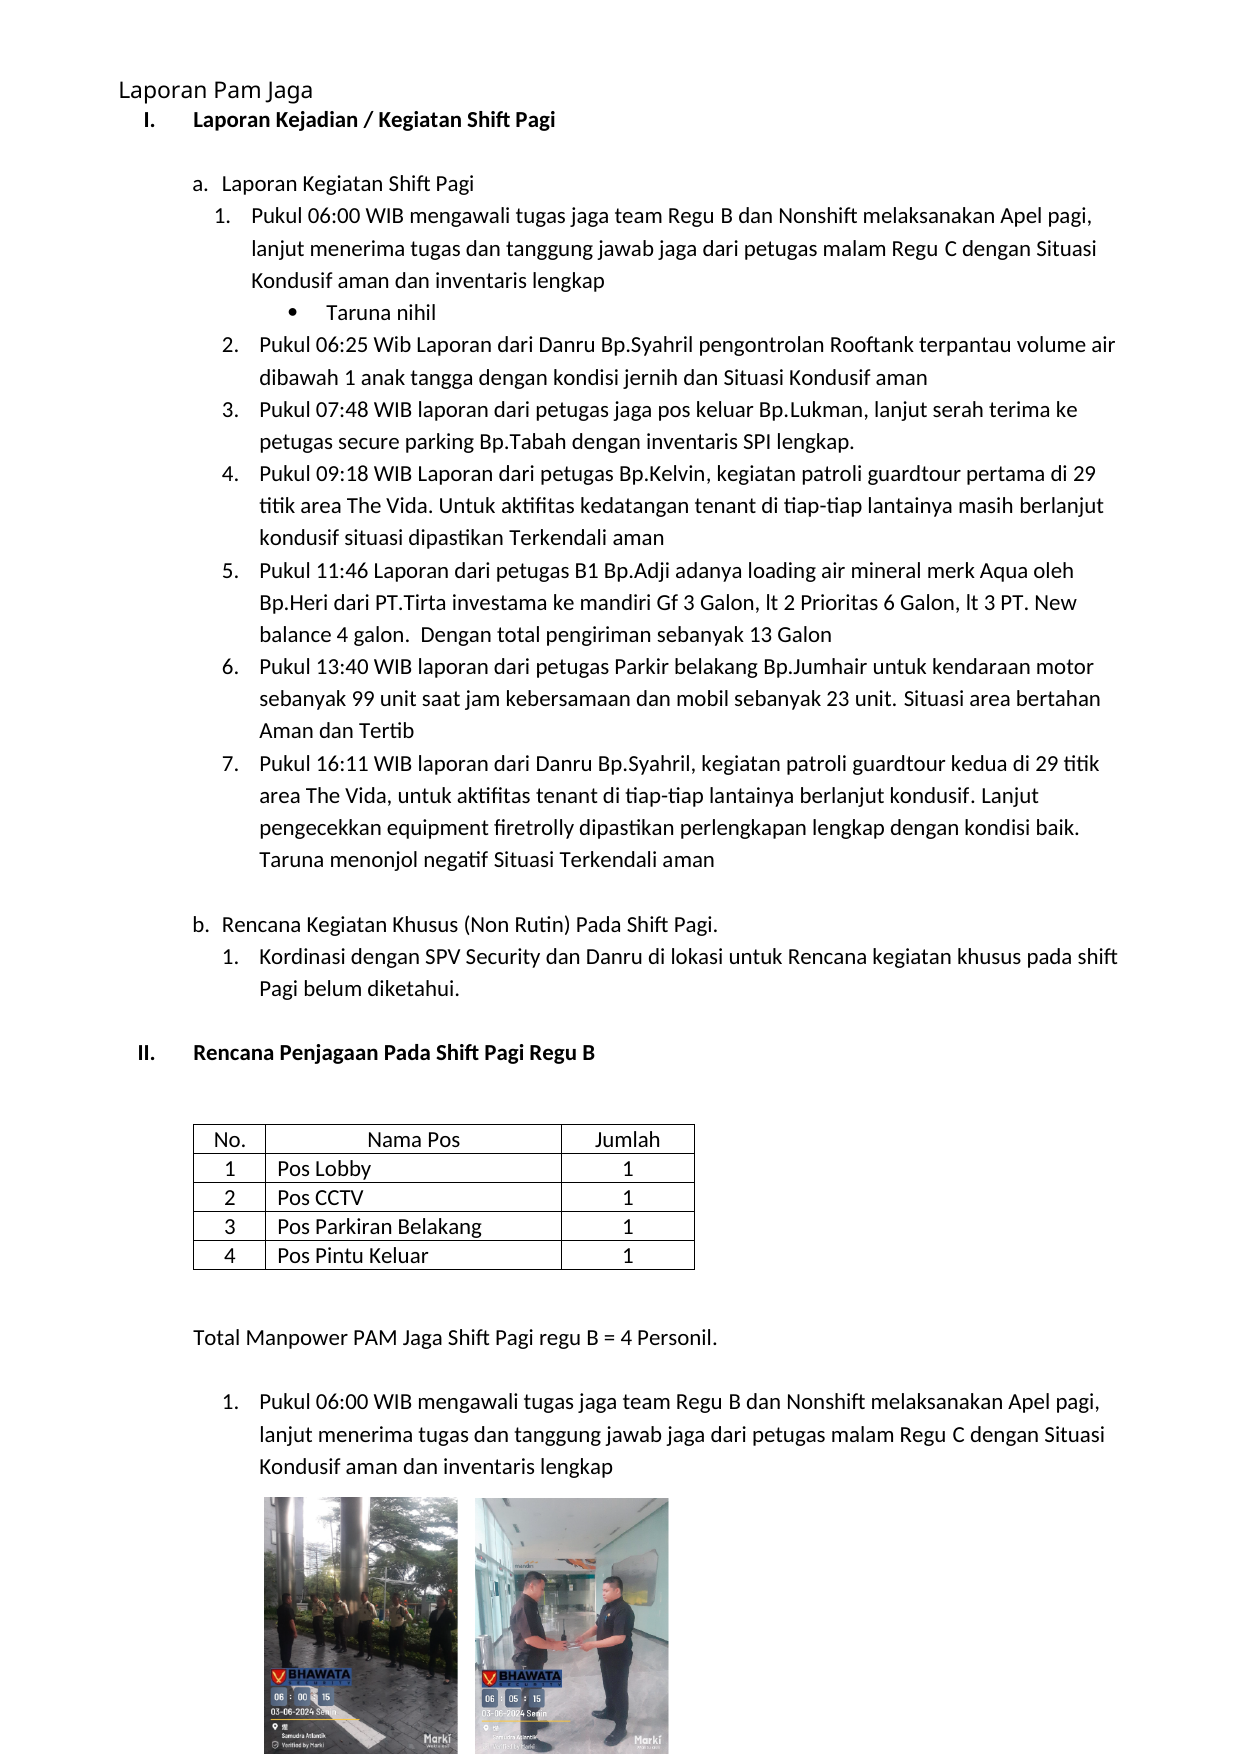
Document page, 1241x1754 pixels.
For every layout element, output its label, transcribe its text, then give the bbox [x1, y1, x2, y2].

list Pukul 13:40 WIB laporan dari petugas Parkir belakang Bp.Jumhair untuk kendaraan motor sebanyak 99 unit saat jam kebersamaan dan mobil sebanyak 23 unit. Situasi area bertahan Aman dan Tertib [222, 652, 1122, 745]
list Laporan Kejadian / Kegiatan Shift Pagi [156, 105, 1122, 133]
list Pukul 16:11 WIB laporan dari Danru Bp.Syahril, kegiatan patroli guardtour kedua di 29 titik area The Vida, untuk aktifitas tenant di tiap-tiap lantainya berlanjut kondusif. Lanjut pengecekkan equipment firetrolly dipastikan perlengkapan lengkap dengan kondisi baik. Taruna menonjol negatif Situasi Terkendali aman [222, 749, 1122, 873]
table_cell 1 [562, 1241, 694, 1269]
table_header Jumlah [562, 1125, 694, 1153]
list Total Manpower PAM Jaga Shift Pagi regu B = 4 Personil. [193, 1323, 1122, 1351]
list Pukul 11:46 Laporan dari petugas B1 Bp.Adji adanya loading air mineral merk Aqua oleh Bp.Heri dari PT.Tirta investama ke mandiri Gf 3 Galon, lt 2 Prioritas 6 Galon, lt 3 PT. New balance 4 galon. Dengan total pengiriman sebanyak 13 Galon [222, 556, 1122, 648]
list Laporan Kegiatan Shift Pagi [192, 169, 1122, 197]
list Pukul 09:18 WIB Laporan dari petugas Bp.Kelvin, kegiatan patroli guardtour pertama di 29 titik area The Vida. Untuk aktifitas kedatangan tenant di tiap-tiap lantainya masih berlanjut kondusif situasi dipastikan Terkendali aman [222, 459, 1122, 552]
list Kordinasi dengan SPV Security dan Danru di lokasi untuk Rencana kegiatan khusus pada shift Pagi belum diketahui. [222, 942, 1122, 1002]
table_cell Pos Pintu Keluar [266, 1241, 561, 1269]
table_cell 1 [562, 1183, 694, 1211]
picture [264, 1497, 458, 1754]
table_cell 2 [194, 1183, 265, 1211]
list Pukul 06:00 WIB mengawali tugas jaga team Regu B dan Nonshift melaksanakan Apel pagi, lanjut menerima tugas dan tanggung jawab jaga dari petugas malam Regu C dengan Situasi Kondusif aman dan inventaris lengkap [213, 202, 1122, 294]
table_cell 4 [194, 1241, 265, 1269]
list Taruna nihil [288, 298, 1122, 326]
table_cell Pos CCTV [266, 1183, 561, 1211]
table_cell 3 [194, 1212, 265, 1240]
list Pukul 07:48 WIB laporan dari petugas jaga pos keluar Bp.Lukman, lanjut serah terima ke petugas secure parking Bp.Tabah dengan inventaris SPI lengkap. [222, 395, 1122, 455]
list Pukul 06:00 WIB mengawali tugas jaga team Regu B dan Nonshift melaksanakan Apel pagi, lanjut menerima tugas dan tanggung jawab jaga dari petugas malam Regu C dengan Situasi Kondusif aman dan inventaris lengkap [222, 1387, 1122, 1480]
table_cell 1 [562, 1154, 694, 1182]
list Rencana Penjagaan Pada Shift Pagi Regu B [156, 1038, 1122, 1067]
table_cell 1 [194, 1154, 265, 1182]
table_cell Pos Lobby [266, 1154, 561, 1182]
table_cell 1 [562, 1212, 694, 1240]
list Pukul 06:25 Wib Laporan dari Danru Bp.Syahril pengontrolan Rooftank terpantau volume air dibawah 1 anak tangga dengan kondisi jernih dan Situasi Kondusif aman [222, 330, 1122, 391]
list Rencana Kegiatan Khusus (Non Rutin) Pada Shift Pagi. [192, 910, 1122, 938]
table_cell Pos Parkiran Belakang [266, 1212, 561, 1240]
table_header No. [194, 1125, 265, 1153]
picture [475, 1498, 669, 1754]
table_header Nama Pos [266, 1125, 561, 1153]
